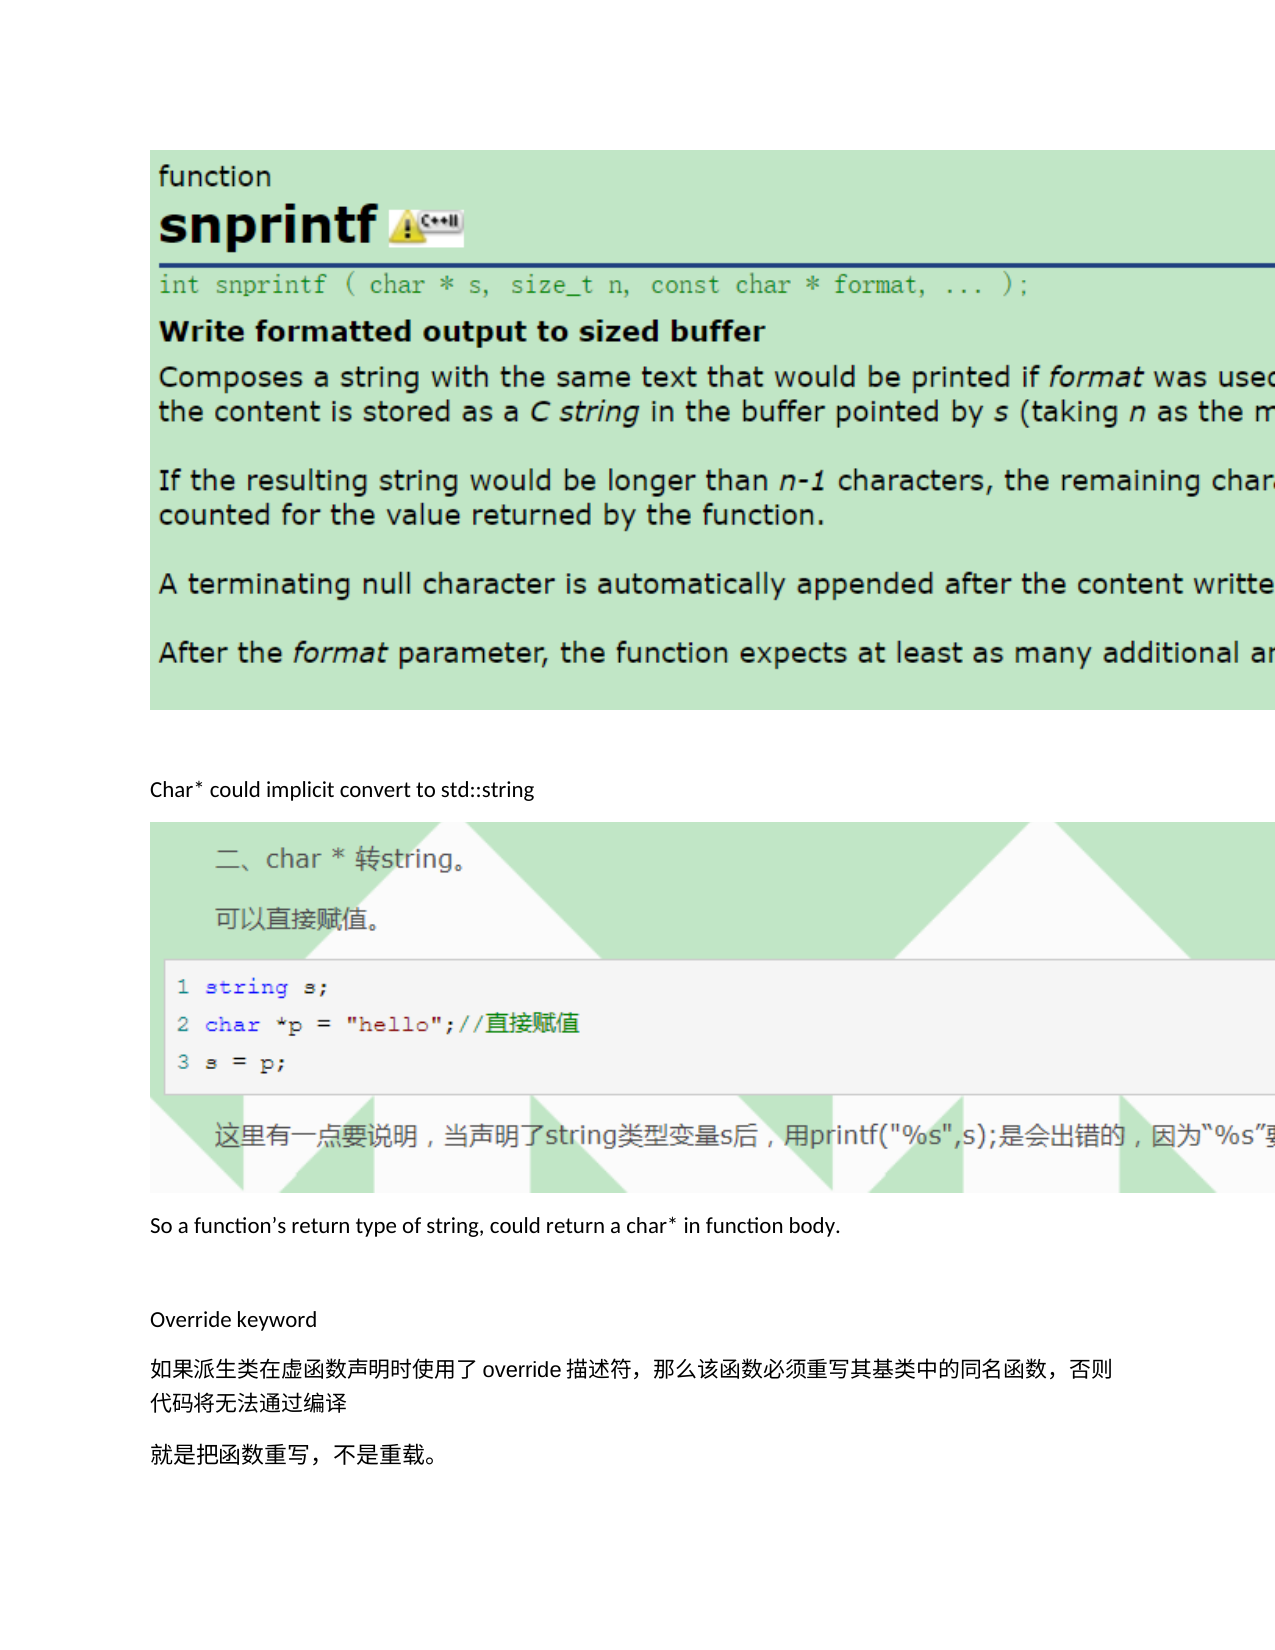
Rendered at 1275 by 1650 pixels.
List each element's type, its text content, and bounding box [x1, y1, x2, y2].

text Override keyword [150, 1305, 1125, 1333]
text 就是把函数重写，不是重载。 [150, 1437, 1125, 1470]
picture [150, 822, 1275, 1193]
picture [150, 150, 1275, 710]
text 如果派生类在虚函数声明时使用了override描述符，那么该函数必须重写其基类中的同名函数，否则代码将无法通过编译 [150, 1352, 1125, 1418]
text Char* could implicit convert to std::string [150, 775, 1125, 803]
text So a function’s return type of string, could return a char* in function body. [150, 1211, 1125, 1239]
